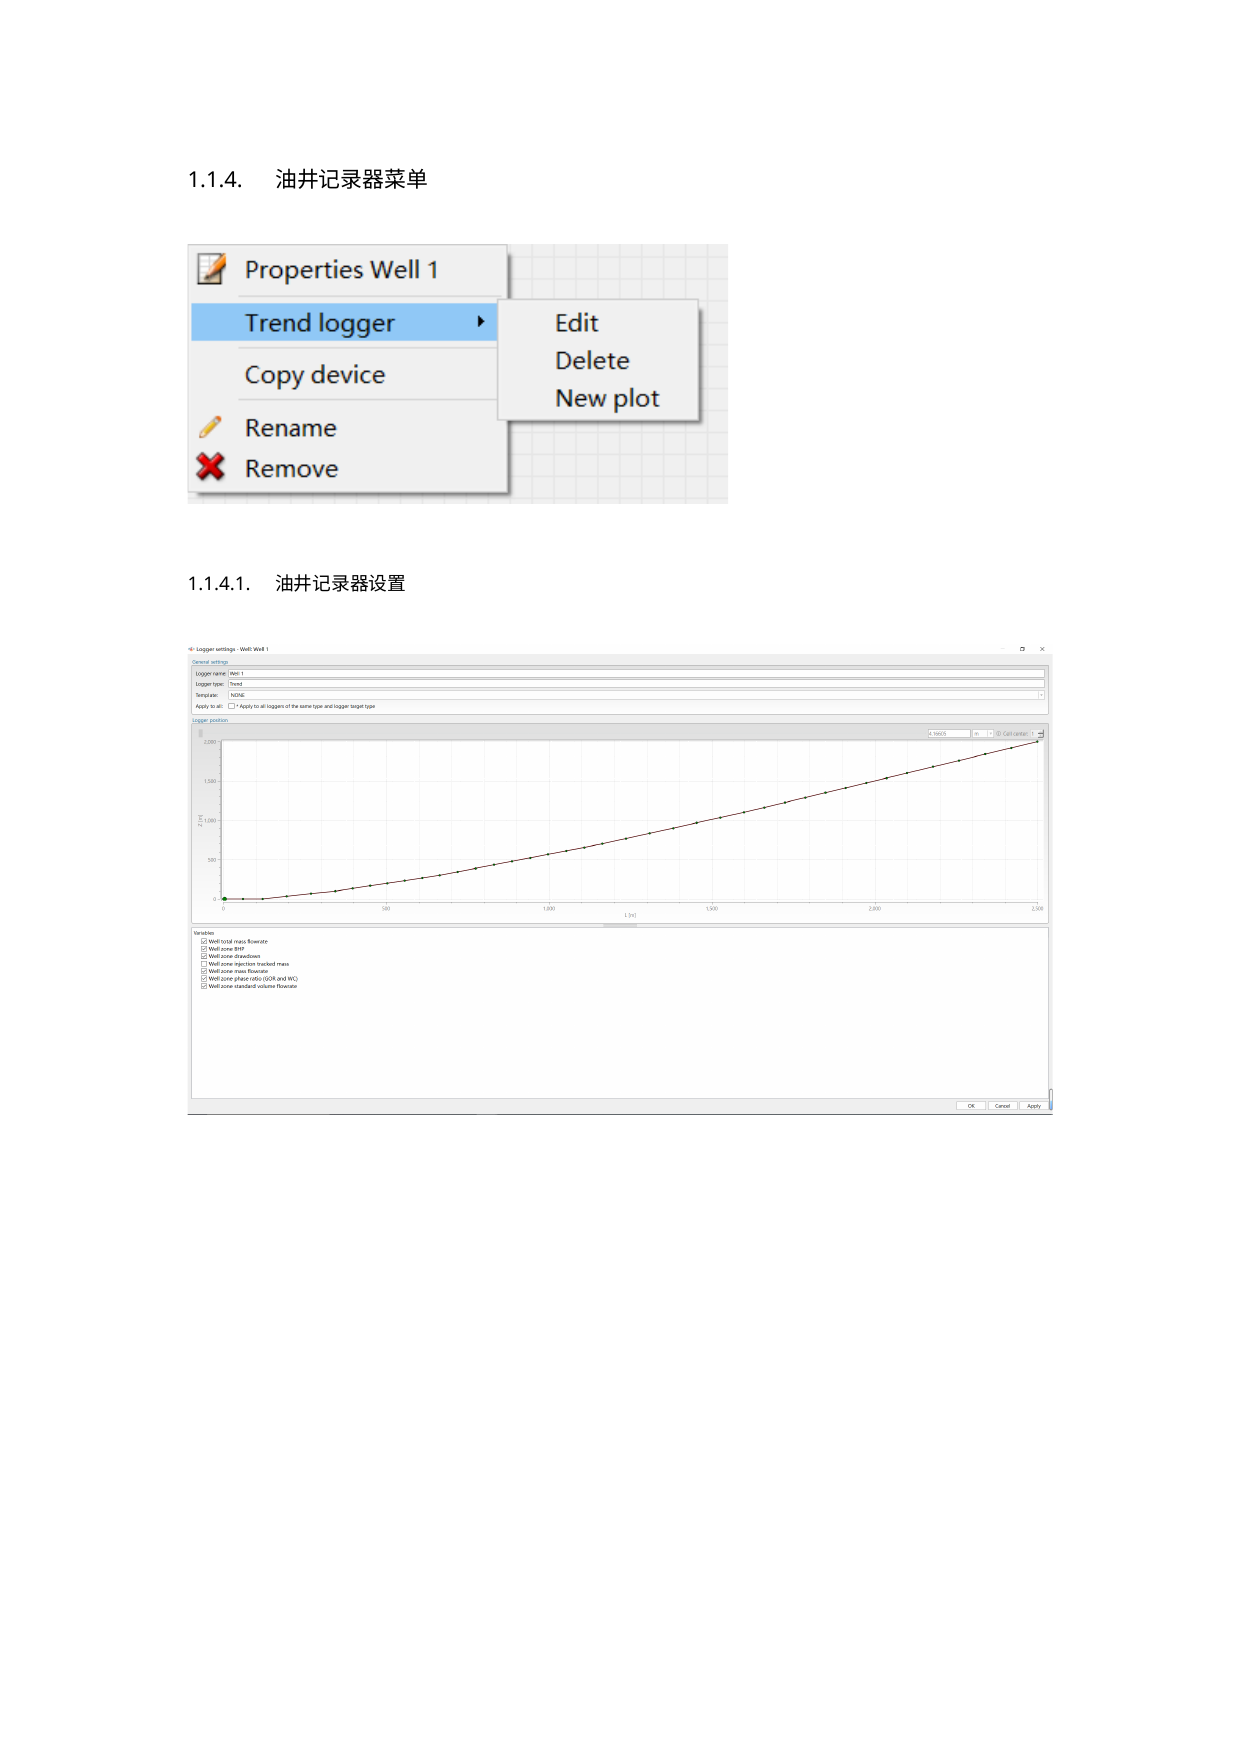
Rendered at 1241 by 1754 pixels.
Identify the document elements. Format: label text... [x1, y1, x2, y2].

picture [187, 244, 729, 504]
picture [187, 644, 1053, 1115]
text 油井记录器菜单 [187, 162, 1053, 194]
text 油井记录器设置 [187, 566, 1053, 599]
